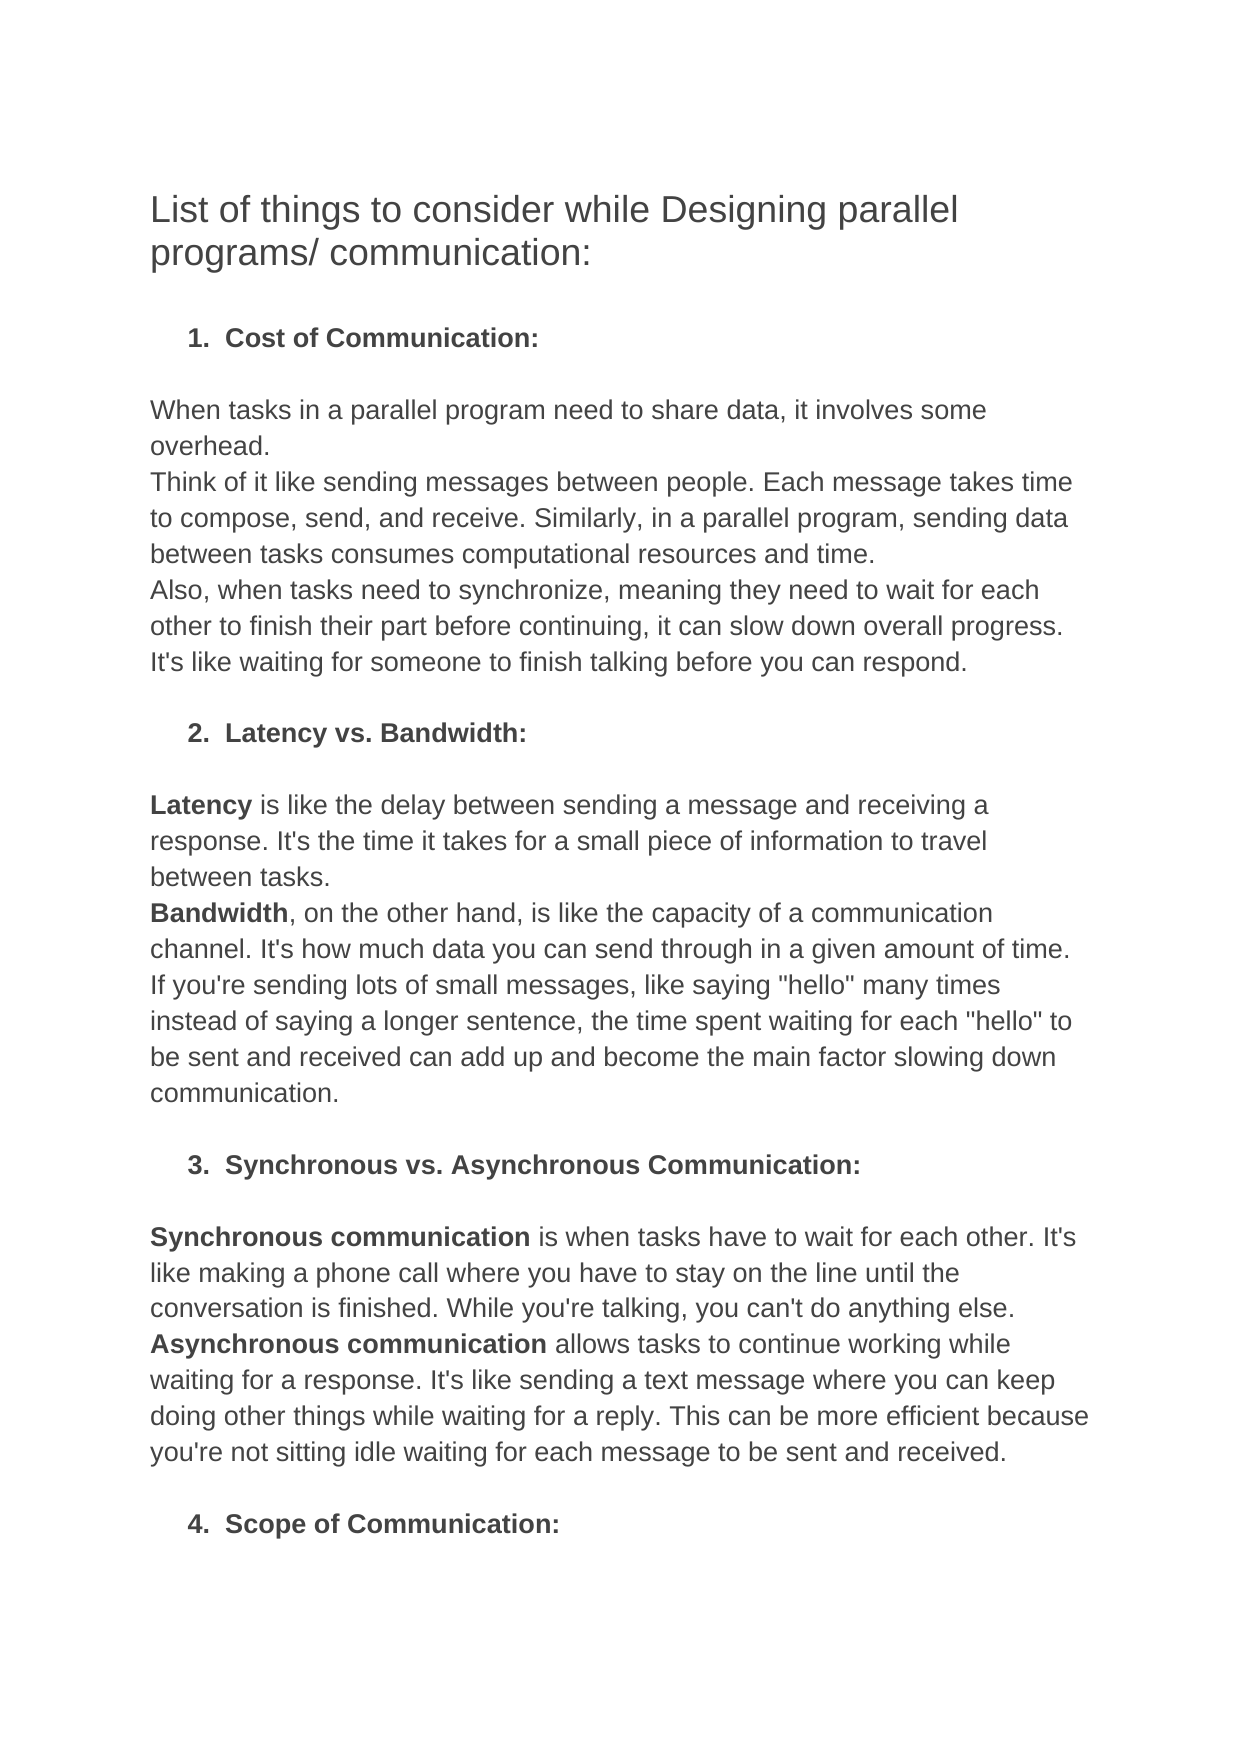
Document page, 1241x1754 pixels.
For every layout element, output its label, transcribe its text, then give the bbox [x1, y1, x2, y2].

subtitle List of things to consider while Designing parallel programs/ communication: [150, 187, 1090, 274]
text Synchronous communication is when tasks have to wait for each other. It's like making a phone call where you have to stay on the line until the conversation is finished. While you're talking, you can't do anything else. [150, 1221, 1090, 1324]
text Bandwidth, on the other hand, is like the capacity of a communication channel. It's how much data you can send through in a given amount of time. [150, 897, 1090, 964]
list Synchronous vs. Asynchronous Communication: [187, 1149, 1090, 1180]
text Asynchronous communication allows tasks to continue working while waiting for a response. It's like sending a text message where you can keep doing other things while waiting for a reply. This can be more efficient because you're not sitting idle waiting for each message to be sent and received. [150, 1328, 1090, 1467]
text When tasks in a parallel program need to share data, it involves some overhead. [150, 394, 1090, 461]
list Latency vs. Bandwidth: [187, 717, 1090, 749]
list Cost of Communication: [187, 322, 1090, 353]
text If you're sending lots of small messages, like saying "hello" many times instead of saying a longer sentence, the time spent waiting for each "hello" to be sent and received can add up and become the main factor slowing down communication. [150, 969, 1090, 1108]
text Think of it like sending messages between people. Each message takes time to compose, send, and receive. Similarly, in a parallel program, sending data between tasks consumes computational resources and time. [150, 466, 1090, 569]
text Also, when tasks need to synchronize, meaning they need to wait for each other to finish their part before continuing, it can slow down overall progress. It's like waiting for someone to finish talking before you can respond. [150, 574, 1090, 677]
list Scope of Communication: [187, 1508, 1090, 1539]
text Latency is like the delay between sending a message and receiving a response. It's the time it takes for a small piece of information to travel between tasks. [150, 789, 1090, 892]
